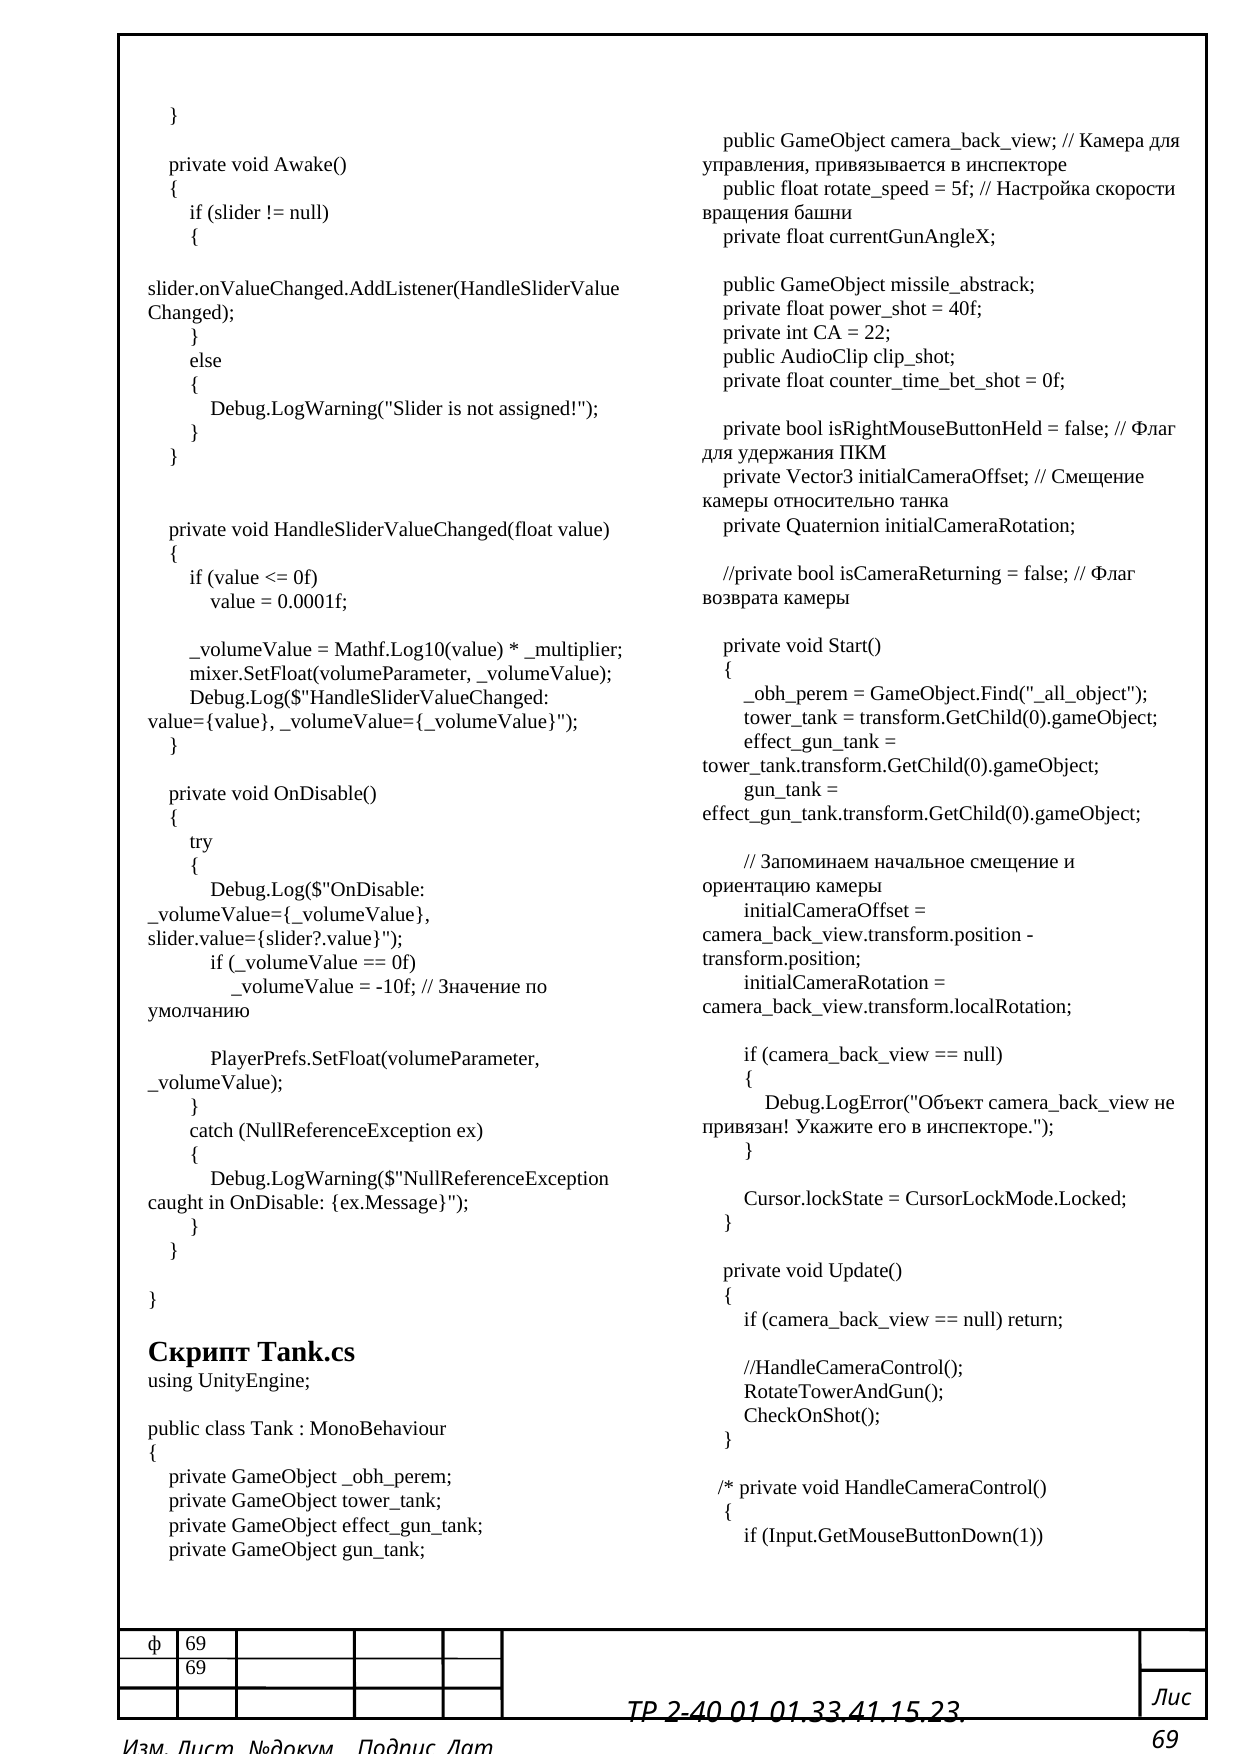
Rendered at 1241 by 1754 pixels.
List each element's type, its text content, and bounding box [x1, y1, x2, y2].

text private GameObject tower_tank; [148, 1488, 627, 1512]
text private GameObject _obh_perem; [148, 1464, 627, 1488]
text // Запоминаем начальное смещение и ориентацию камеры [702, 849, 1181, 897]
text gun_tank = effect_gun_tank.transform.GetChild(0).gameObject; [702, 777, 1181, 825]
text { [148, 176, 627, 200]
text } [702, 1427, 1181, 1451]
text tower_tank = transform.GetChild(0).gameObject; [702, 705, 1181, 729]
text private float counter_time_bet_shot = 0f; [702, 368, 1181, 392]
text RotateTowerAndGun(); [702, 1379, 1181, 1403]
text private float power_shot = 40f; [702, 296, 1181, 320]
text public class Tank : MonoBehaviour [148, 1416, 627, 1440]
text Скрипт Tank.cs [148, 1334, 627, 1368]
text CheckOnShot(); [702, 1403, 1181, 1427]
text { [702, 1066, 1181, 1090]
text private bool isRightMouseButtonHeld = false; // Флаг для удержания ПКМ [702, 416, 1181, 464]
text } [702, 1210, 1181, 1234]
text using UnityEngine; [148, 1368, 627, 1392]
text } [148, 420, 627, 444]
text private void Start() [702, 633, 1181, 657]
text try [148, 829, 627, 853]
text Debug.LogWarning("Slider is not assigned!"); [148, 396, 627, 420]
text PlayerPrefs.SetFloat(volumeParameter, _volumeValue); [148, 1046, 627, 1094]
text } [148, 733, 627, 757]
text private void Awake() [148, 152, 627, 176]
text public GameObject missile_abstrack; [702, 272, 1181, 296]
text } [148, 1286, 627, 1311]
text private void HandleSliderValueChanged(float value) [148, 516, 627, 541]
text private Quaternion initialCameraRotation; [702, 512, 1181, 537]
text /* private void HandleCameraControl() [702, 1475, 1181, 1499]
text } [148, 444, 627, 468]
text Cursor.lockState = CursorLockMode.Locked; [702, 1186, 1181, 1210]
text private GameObject gun_tank; [148, 1537, 627, 1561]
text Debug.Log($"OnDisable: _volumeValue={_volumeValue}, slider.value={slider?.value}"); [148, 877, 627, 949]
text } [148, 1214, 627, 1238]
text } [148, 103, 627, 127]
text public float rotate_speed = 5f; // Настройка скорости вращения башни [702, 176, 1181, 224]
text { [702, 1282, 1181, 1307]
text { [148, 853, 627, 877]
text public AudioClip clip_shot; [702, 344, 1181, 368]
text if (camera_back_view == null) return; [702, 1307, 1181, 1331]
text _volumeValue = Mathf.Log10(value) * _multiplier; [148, 637, 627, 661]
text else [148, 348, 627, 372]
text } [148, 324, 627, 348]
text { [148, 1440, 627, 1464]
text Debug.LogWarning($"NullReferenceException caught in OnDisable: {ex.Message}"); [148, 1166, 627, 1214]
text effect_gun_tank = tower_tank.transform.GetChild(0).gameObject; [702, 729, 1181, 777]
text private void OnDisable() [148, 781, 627, 805]
text if (slider != null) [148, 200, 627, 224]
text private int CA = 22; [702, 320, 1181, 344]
text if (camera_back_view == null) [702, 1042, 1181, 1066]
text catch (NullReferenceException ex) [148, 1118, 627, 1142]
text if (_volumeValue == 0f) [148, 949, 627, 974]
text _volumeValue = -10f; // Значение по умолчанию [148, 974, 627, 1022]
text } [702, 1138, 1181, 1162]
text } [148, 1094, 627, 1118]
text Debug.LogError("Объект camera_back_view не привязан! Укажите его в инспекторе."); [702, 1090, 1181, 1138]
text _obh_perem = GameObject.Find("_all_object"); [702, 681, 1181, 705]
text initialCameraOffset = camera_back_view.transform.position - transform.position; [702, 897, 1181, 970]
text Debug.Log($"HandleSliderValueChanged: value={value}, _volumeValue={_volumeValue}"); [148, 685, 627, 733]
text //HandleCameraControl(); [702, 1355, 1181, 1379]
text private Vector3 initialCameraOffset; // Смещение камеры относительно танка [702, 464, 1181, 512]
text { [148, 224, 627, 248]
text mixer.SetFloat(volumeParameter, _volumeValue); [148, 661, 627, 685]
text { [148, 372, 627, 396]
text initialCameraRotation = camera_back_view.transform.localRotation; [702, 970, 1181, 1018]
text private GameObject effect_gun_tank; [148, 1512, 627, 1537]
text } [148, 1238, 627, 1262]
text { [148, 1142, 627, 1166]
text public GameObject camera_back_view; // Камера для управления, привязывается в инспекторе [702, 127, 1181, 176]
text if (value <= 0f) [148, 564, 627, 589]
text { [702, 1499, 1181, 1523]
text { [702, 657, 1181, 681]
text { [148, 805, 627, 829]
text if (Input.GetMouseButtonDown(1)) [702, 1523, 1181, 1547]
text { [148, 541, 627, 564]
text //private bool isCameraReturning = false; // Флаг возврата камеры [702, 561, 1181, 609]
text slider.onValueChanged.AddListener(HandleSliderValueChanged); [148, 248, 627, 324]
text private void Update() [702, 1258, 1181, 1282]
text value = 0.0001f; [148, 589, 627, 613]
text private float currentGunAngleX; [702, 224, 1181, 248]
